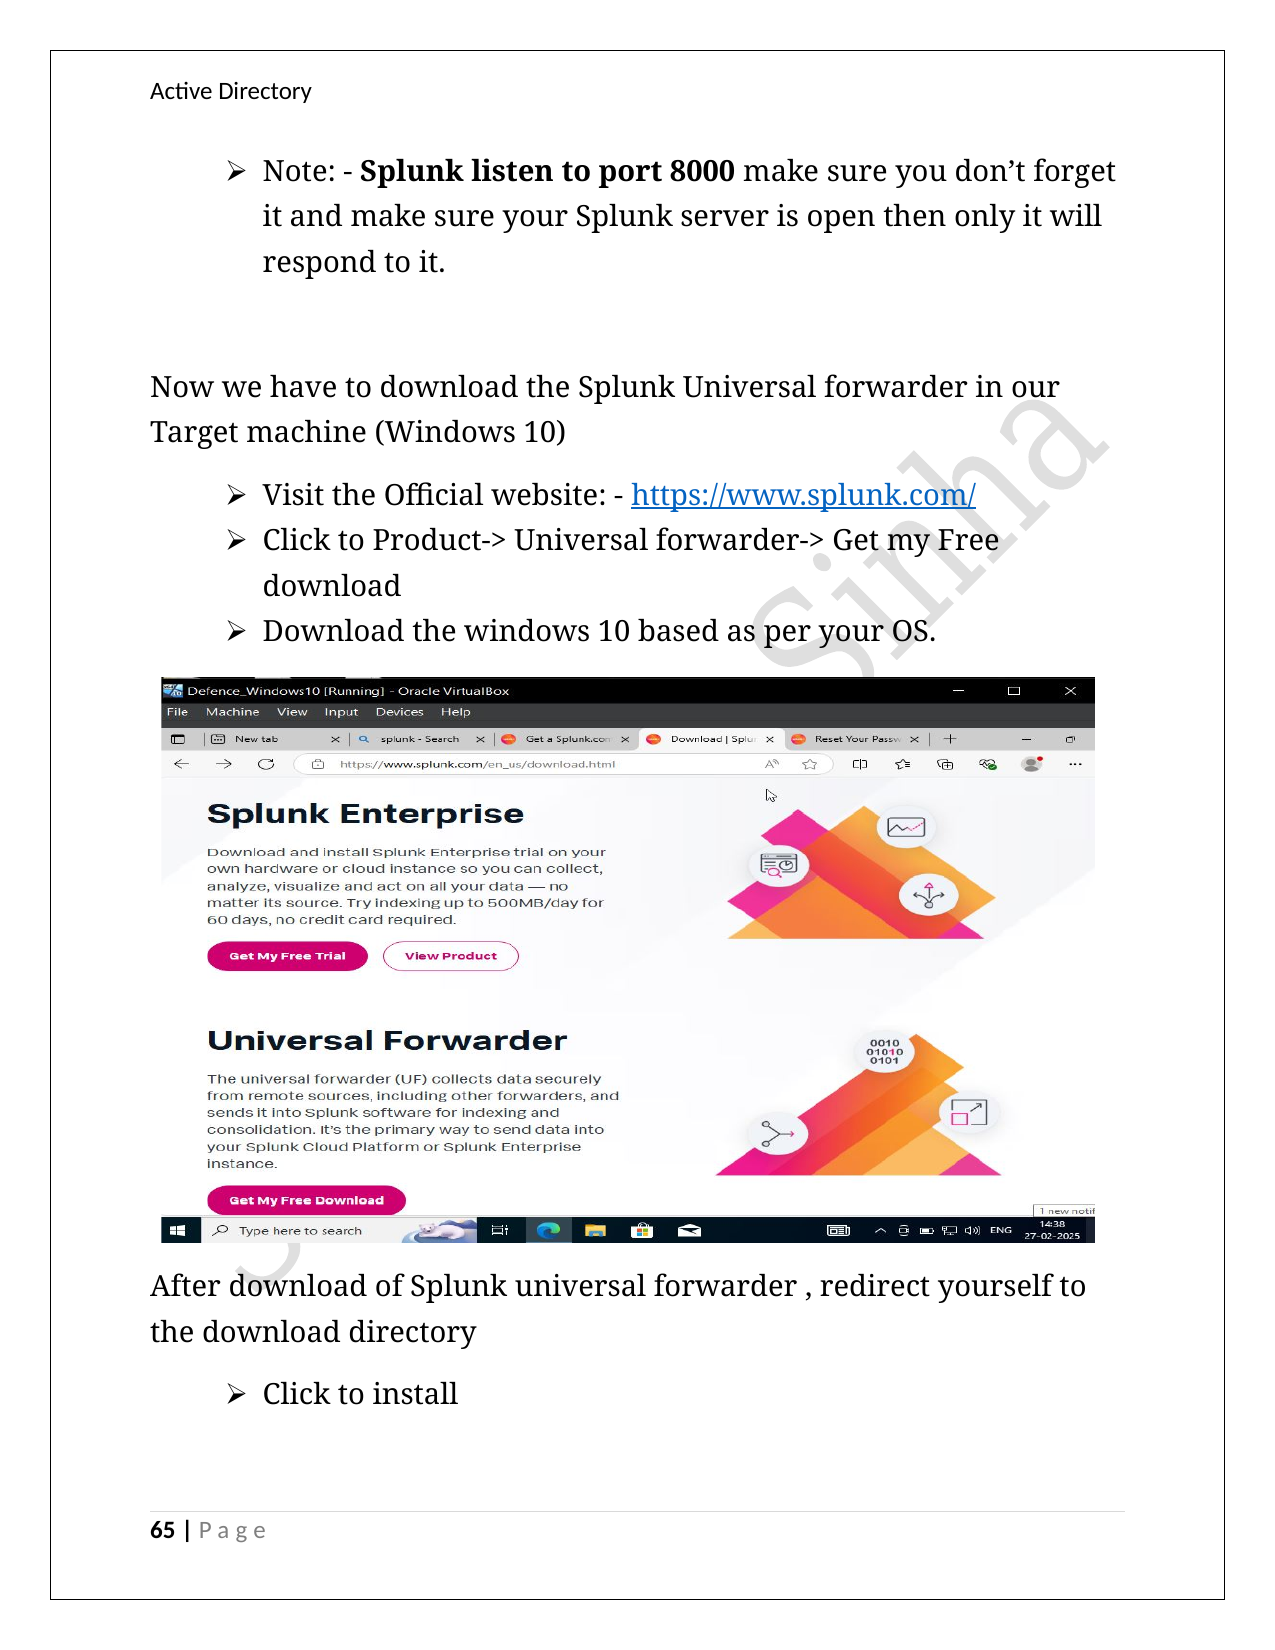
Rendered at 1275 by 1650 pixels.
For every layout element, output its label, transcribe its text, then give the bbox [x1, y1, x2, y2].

list Click to install [225, 1373, 1125, 1413]
list Visit the Official website: - https://www.splunk.com/ [225, 474, 1125, 513]
picture [161, 677, 1095, 1243]
list Note: - Splunk listen to port 8000 make sure you don’t forget it and make sure your Splunk server is open then only it will respond to it. [225, 150, 1125, 281]
list Click to Product-> Universal forwarder-> Get my Free download [225, 519, 1125, 605]
text Now we have to download the Splunk Universal forwarder in our Target machine (Windows 10) [150, 366, 1125, 451]
list Download the windows 10 based as per your OS. [225, 611, 1125, 650]
